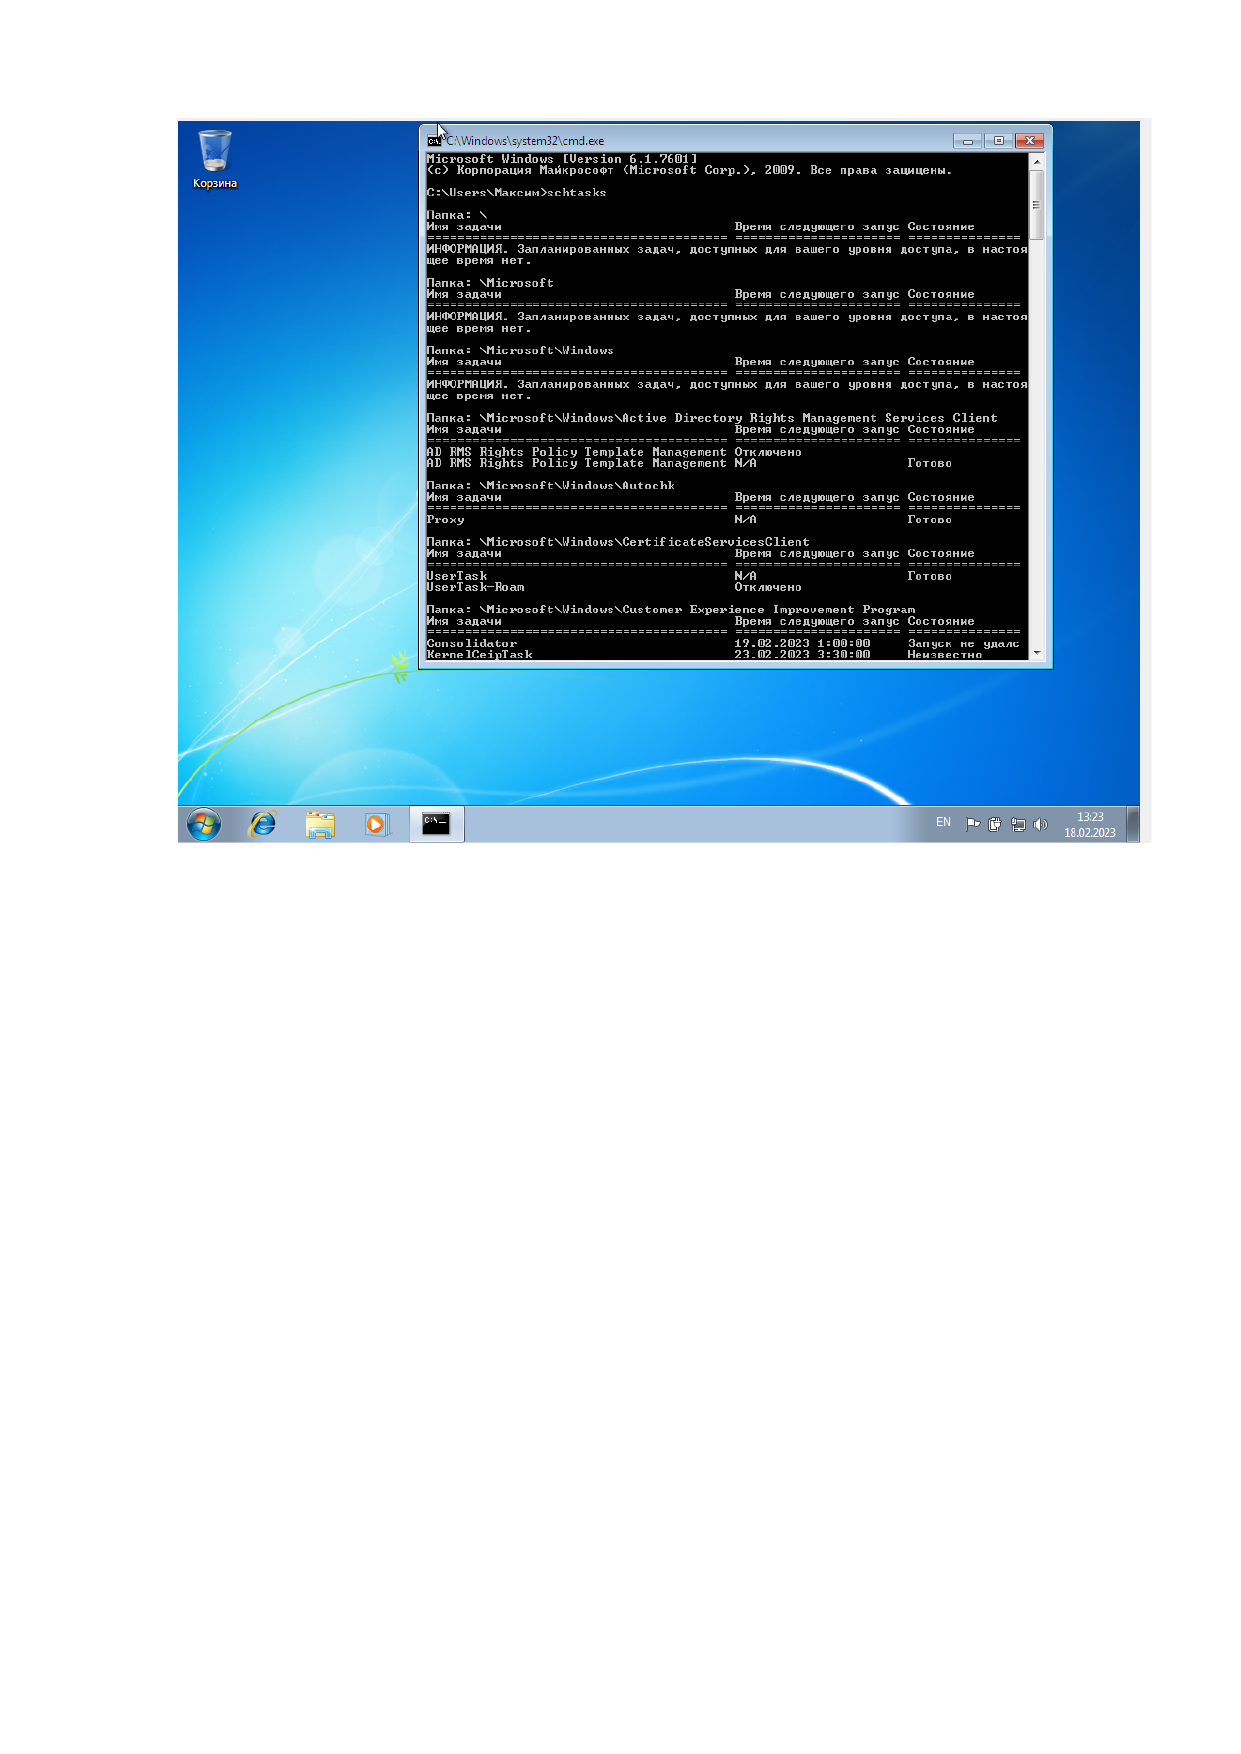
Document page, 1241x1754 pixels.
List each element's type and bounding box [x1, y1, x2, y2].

picture [177, 118, 1152, 843]
